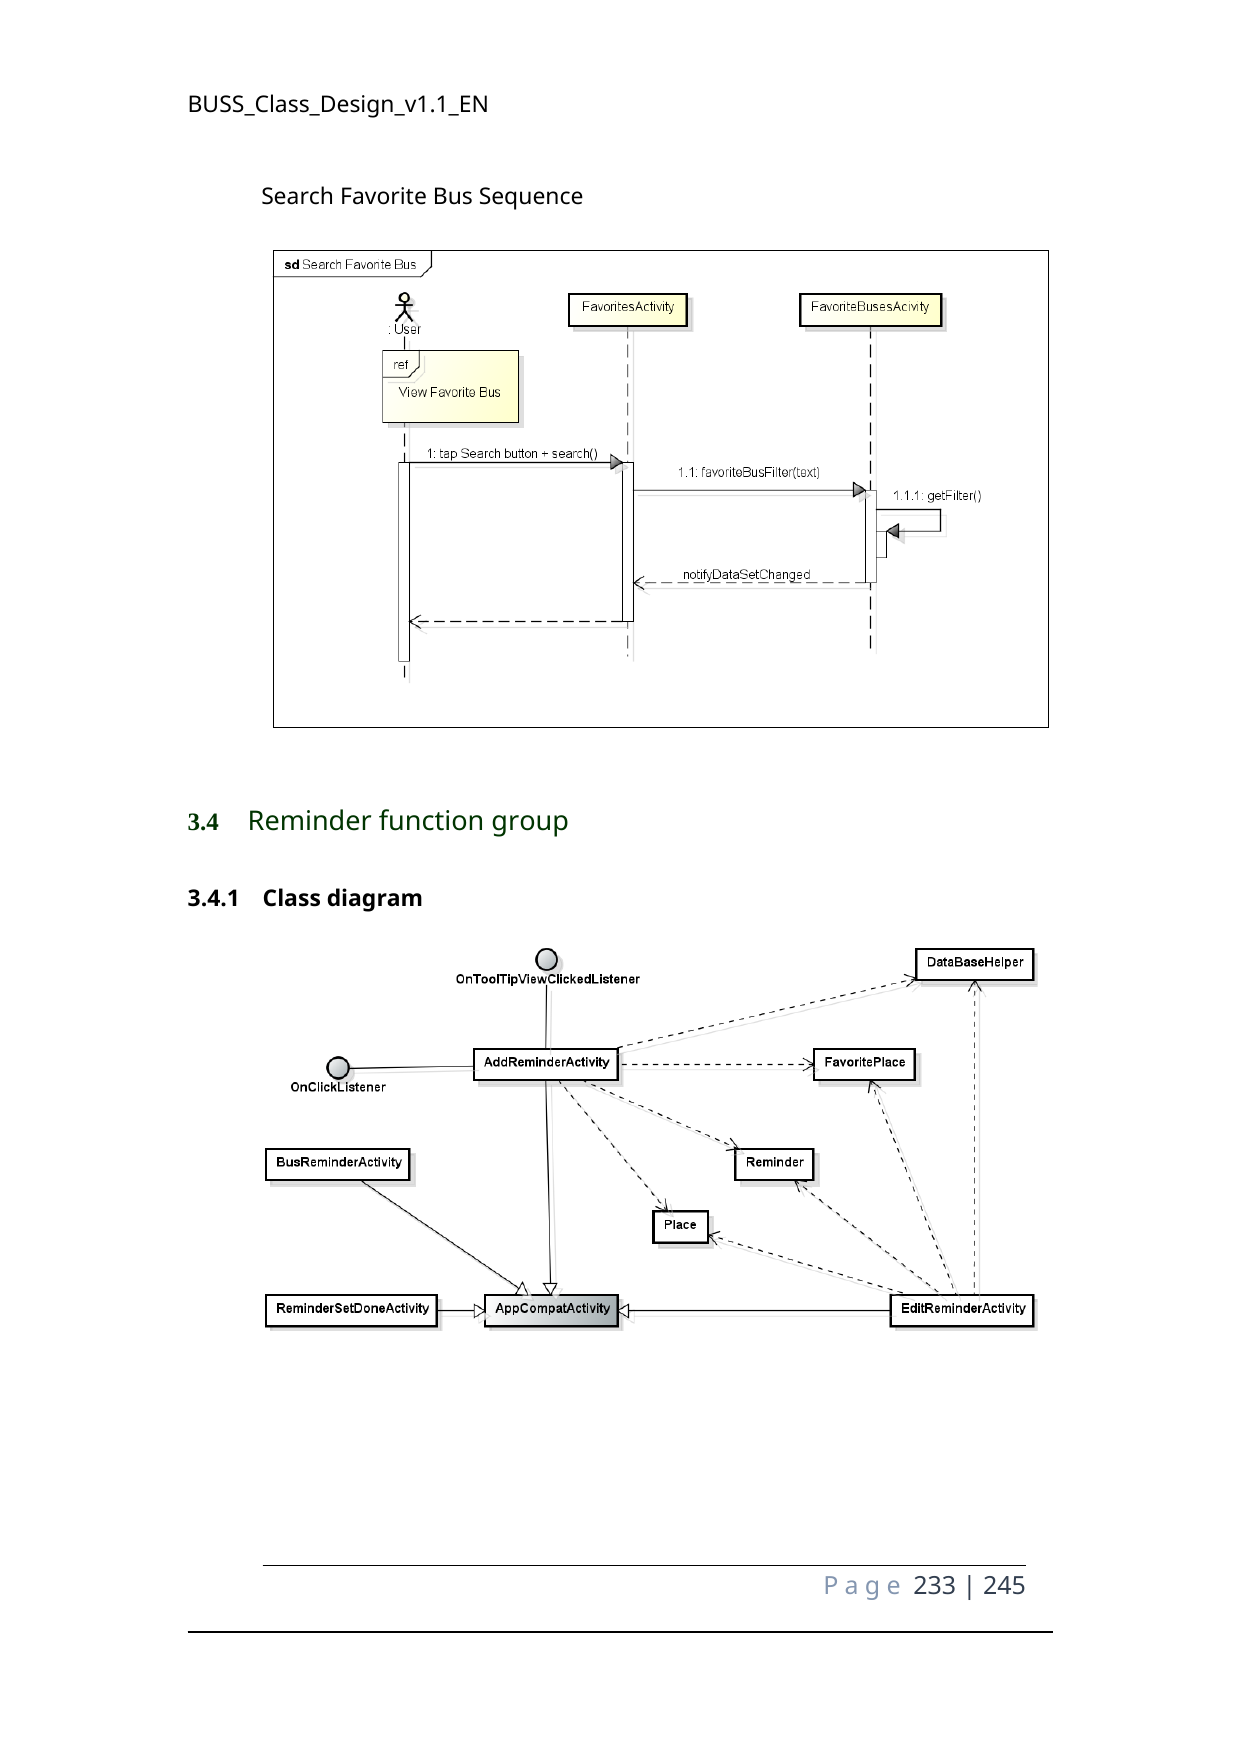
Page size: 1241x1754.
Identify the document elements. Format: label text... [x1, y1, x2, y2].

subtitle Class diagram [187, 882, 1053, 913]
picture [262, 239, 1059, 737]
subtitle Search Favorite Bus Sequence [261, 180, 1053, 211]
picture [262, 941, 1038, 1331]
subtitle Reminder function group [187, 802, 1053, 839]
